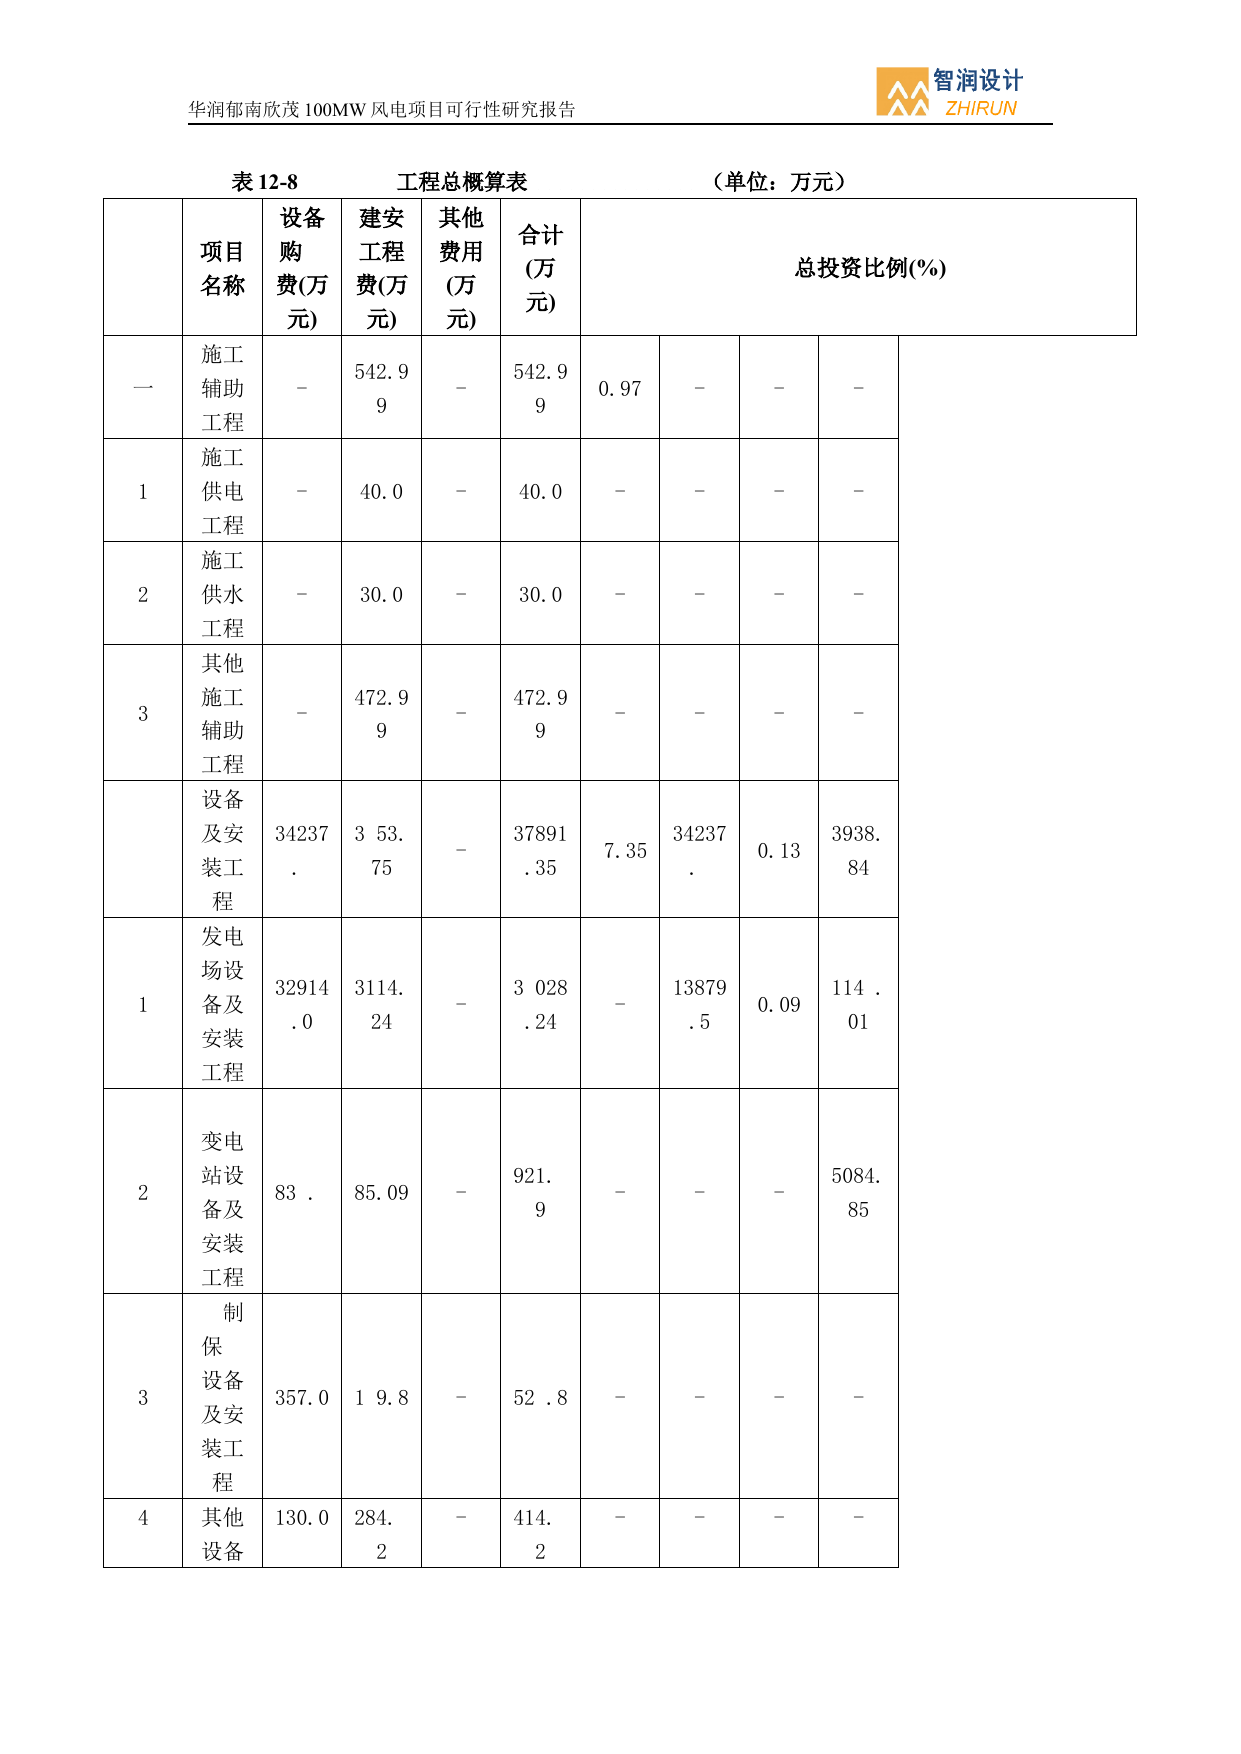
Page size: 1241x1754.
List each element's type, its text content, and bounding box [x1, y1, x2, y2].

table_cell 13879.5 [660, 918, 739, 1088]
table_cell 施工供水工程 [183, 542, 262, 643]
table_cell - [422, 336, 500, 438]
table_cell 二 [104, 781, 182, 917]
table_cell 169.8 [342, 1294, 421, 1498]
table_header 序号 [104, 199, 182, 335]
table_cell 3 [104, 1294, 182, 1498]
table_cell 设备及安装工程 [183, 781, 262, 917]
table_cell 542.99 [501, 336, 580, 438]
table_header 项目名称 [183, 199, 262, 335]
table_cell - [422, 1499, 500, 1567]
table_cell - [819, 1294, 898, 1498]
table_cell 526.8 [501, 1294, 580, 1498]
table_cell - [581, 439, 659, 541]
table_cell 其他施工辅助工程 [183, 645, 262, 780]
table_header 合计(万元) [501, 199, 580, 335]
table_cell 一 [104, 336, 182, 438]
table_cell - [740, 1294, 818, 1498]
table_cell 67.35 [581, 781, 659, 917]
table_cell - [740, 645, 818, 780]
table_cell 284.62 [342, 1499, 421, 1567]
table_cell 30.0 [501, 542, 580, 643]
table_cell 130.0 [263, 1499, 341, 1567]
table_cell 2 [104, 1089, 182, 1293]
table_cell 85.09 [342, 1089, 421, 1293]
table_cell - [819, 1499, 898, 1567]
table_cell 36028.24 [501, 918, 580, 1088]
table_header 建安工程费(万元) [342, 199, 421, 335]
table_cell 施工辅助工程 [183, 336, 262, 438]
table_cell 其他设备及安装工程 [183, 1499, 262, 1567]
table_cell - [660, 645, 739, 780]
table_cell - [740, 1089, 818, 1293]
table_cell - [660, 542, 739, 643]
picture [876, 65, 1024, 117]
table_cell 控制保护设备及安装工程 [183, 1294, 262, 1498]
table_cell 3114.24 [342, 918, 421, 1088]
table_cell 472.99 [342, 645, 421, 780]
table_cell - [660, 1499, 739, 1567]
table_cell 472.99 [501, 645, 580, 780]
table_header 占总投资比例(%) [581, 199, 1136, 335]
table_cell - [422, 439, 500, 541]
table_cell 3653.75 [342, 781, 421, 917]
table_cell - [581, 1089, 659, 1293]
table_cell 施工供电工程 [183, 439, 262, 541]
table_cell - [263, 439, 341, 541]
table_cell - [422, 645, 500, 780]
table_cell - [263, 645, 341, 780]
table_cell 921.69 [501, 1089, 580, 1293]
table_cell 542.99 [342, 336, 421, 438]
table_cell 0.13 [740, 781, 818, 917]
table_cell - [422, 1089, 500, 1293]
table_cell 32914.0 [263, 918, 341, 1088]
table_cell 3 [104, 645, 182, 780]
table_cell - [740, 439, 818, 541]
table_cell - [819, 439, 898, 541]
table_cell - [819, 645, 898, 780]
table_header 其他费用(万元) [422, 199, 500, 335]
table_cell 0.09 [740, 918, 818, 1088]
table_cell 发电场设备及安装工程 [183, 918, 262, 1088]
table_cell - [660, 336, 739, 438]
table_cell 37891.35 [501, 781, 580, 917]
table_header 设备购置费(万元) [263, 199, 341, 335]
table_cell - [740, 336, 818, 438]
table_cell - [422, 1294, 500, 1498]
table_cell 30.0 [342, 542, 421, 643]
table_cell - [740, 542, 818, 643]
table_cell - [581, 1294, 659, 1498]
table_cell - [422, 542, 500, 643]
table_cell 357.0 [263, 1294, 341, 1498]
table_cell 1 [104, 439, 182, 541]
table_cell 40.0 [501, 439, 580, 541]
table_cell - [660, 1089, 739, 1293]
table_cell - [581, 1499, 659, 1567]
table_cell 1 [104, 918, 182, 1088]
table_cell 1146.01 [819, 918, 898, 1088]
table_cell - [263, 336, 341, 438]
table_cell 836.6 [263, 1089, 341, 1293]
table_cell 2 [104, 542, 182, 643]
table_cell 0.97 [581, 336, 659, 438]
table_cell - [263, 542, 341, 643]
table_cell 414.62 [501, 1499, 580, 1567]
table_cell - [740, 1499, 818, 1567]
table_cell 4 [104, 1499, 182, 1567]
table_cell - [819, 336, 898, 438]
table_cell - [422, 918, 500, 1088]
table_cell - [581, 645, 659, 780]
table_cell - [819, 542, 898, 643]
table_cell 34237.6 [263, 781, 341, 917]
table_cell - [581, 918, 659, 1088]
table_cell 40.0 [342, 439, 421, 541]
table_cell - [660, 439, 739, 541]
table_cell 34237.6 [660, 781, 739, 917]
text 表12-8 工程总概算表 （单位：万元） [187, 164, 1053, 198]
table_cell 升压变电站设备及安装工程 [183, 1089, 262, 1293]
table_cell - [660, 1294, 739, 1498]
table_cell - [422, 781, 500, 917]
table_cell 3938.84 [819, 781, 898, 917]
table_cell - [581, 542, 659, 643]
table_cell 5084.85 [819, 1089, 898, 1293]
